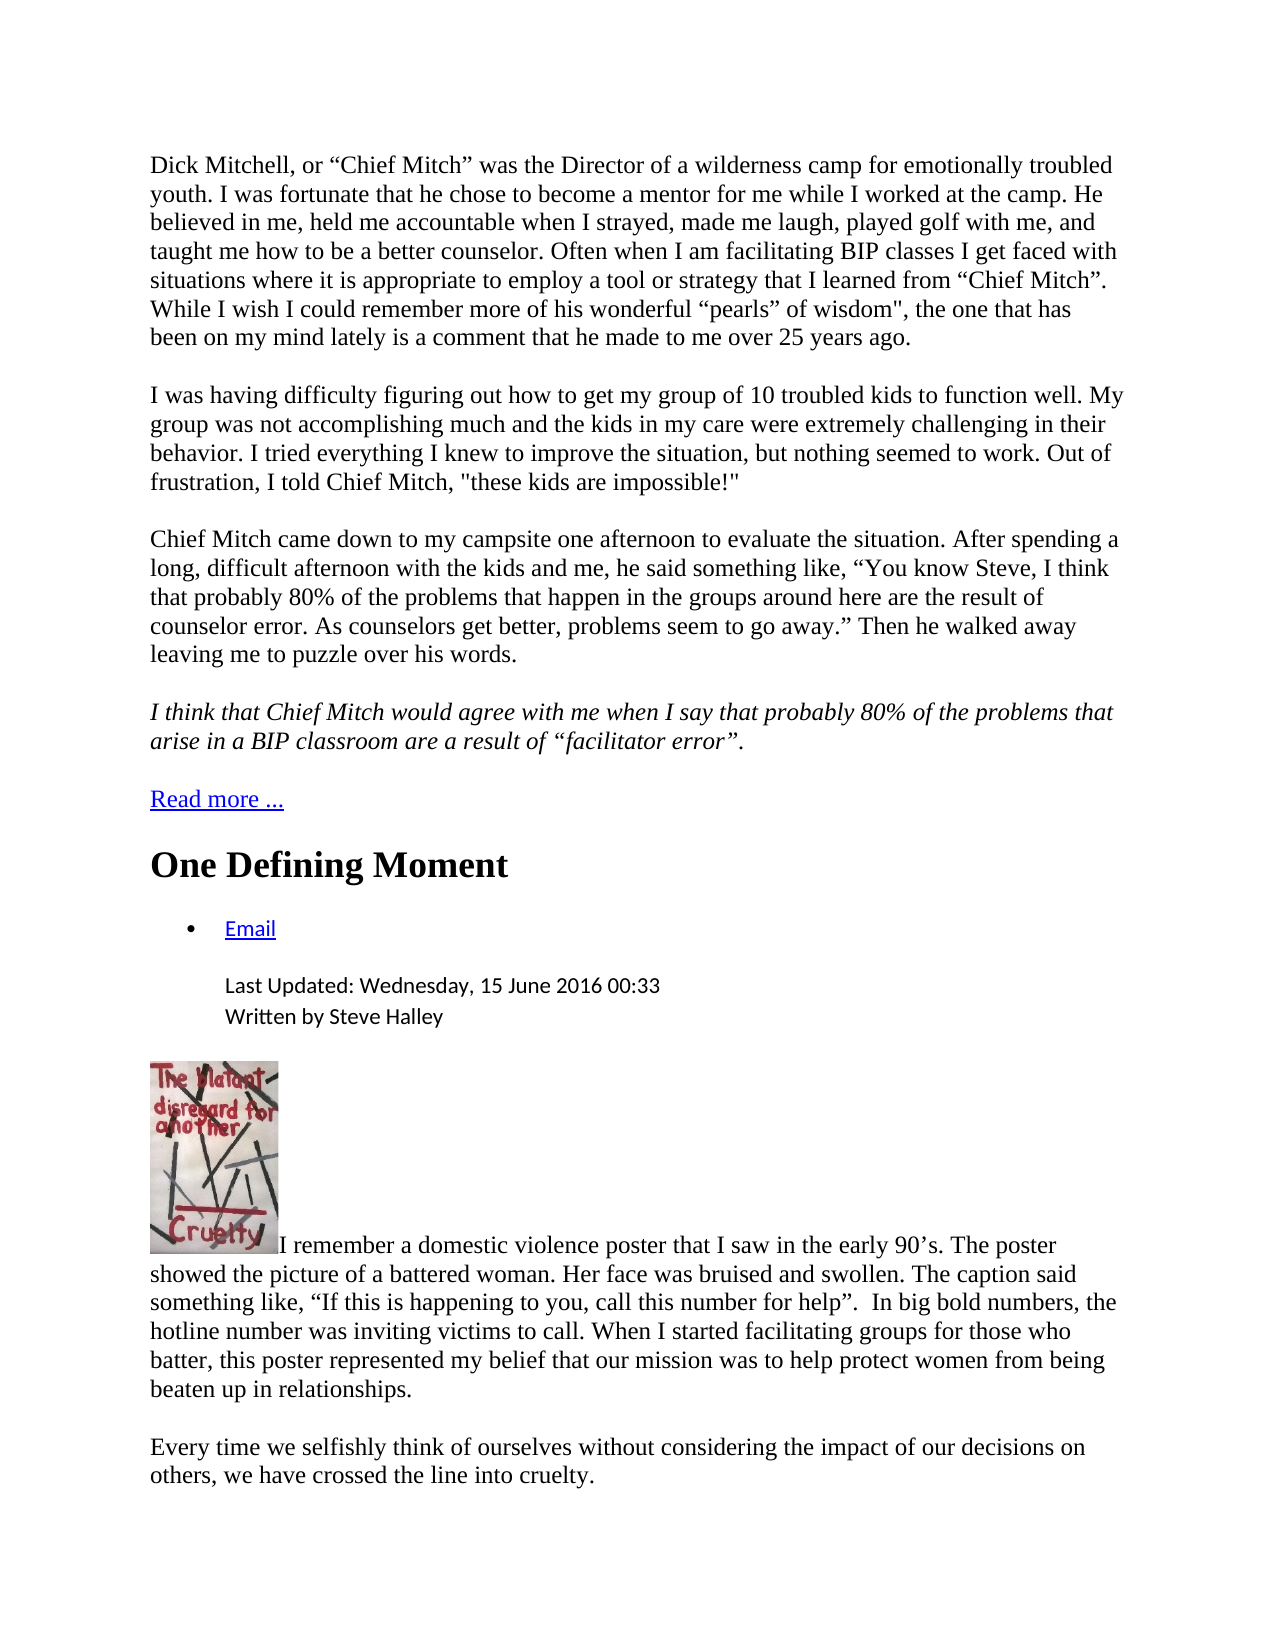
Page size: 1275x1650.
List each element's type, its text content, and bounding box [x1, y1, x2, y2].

picture [150, 1061, 279, 1254]
text I was having difficulty figuring out how to get my group of 10 troubled kids to function well. My group was not accomplishing much and the kids in my care were extremely challenging in their behavior. I tried everything I knew to improve the situation, but nothing seemed to work. Out of frustration, I told Chief Mitch, "these kids are impossible!" [150, 380, 1125, 495]
text I remember a domestic violence poster that I saw in the early 90’s. The poster showed the picture of a battered woman. Her face was bruised and swollen. The caption said something like, “If this is happening to you, call this number for help”. In big bold numbers, the hotline number was inviting victims to call. When I started facilitating groups for those who batter, this poster represented my belief that our mission was to help protect women from being beaten up in relationships. [150, 1061, 1125, 1402]
text I think that Chief Mitch would agree with me when I say that probably 80% of the problems that arise in a BIP classroom are a result of “facilitator error”. [150, 697, 1125, 755]
text Read more ... [150, 784, 1125, 813]
text Chief Mitch came down to my campsite one afternoon to evaluate the situation. After spending a long, difficult afternoon with the kids and me, he said something like, “You know Steve, I think that probably 80% of the problems that happen in the groups around here are the result of counselor error. As counselors get better, problems seem to go away.” Then he walked away leaving me to puzzle over his words. [150, 524, 1125, 668]
subtitle One Defining Moment [150, 842, 1125, 885]
text Last Updated: Wednesday, 15 June 2016 00:33 [225, 972, 1125, 999]
text Every time we selfishly think of ourselves without considering the impact of our decisions on others, we have crossed the line into cruelty. [150, 1432, 1125, 1489]
text Dick Mitchell, or “Chief Mitch” was the Director of a wilderness camp for emotionally troubled youth. I was fortunate that he chose to become a mentor for me while I worked at the camp. He believed in me, held me accountable when I strayed, made me laugh, played golf with me, and taught me how to be a better counselor. Often when I am facilitating BIP classes I get faced with situations where it is appropriate to employ a tool or strategy that I learned from “Chief Mitch”. While I wish I could remember more of his wonderful “pearls” of wisdom", the one that has been on my mind lately is a comment that he made to me over 25 years ago. [150, 150, 1125, 351]
list Email [187, 914, 1125, 942]
text Written by Steve Halley [225, 1002, 1125, 1030]
